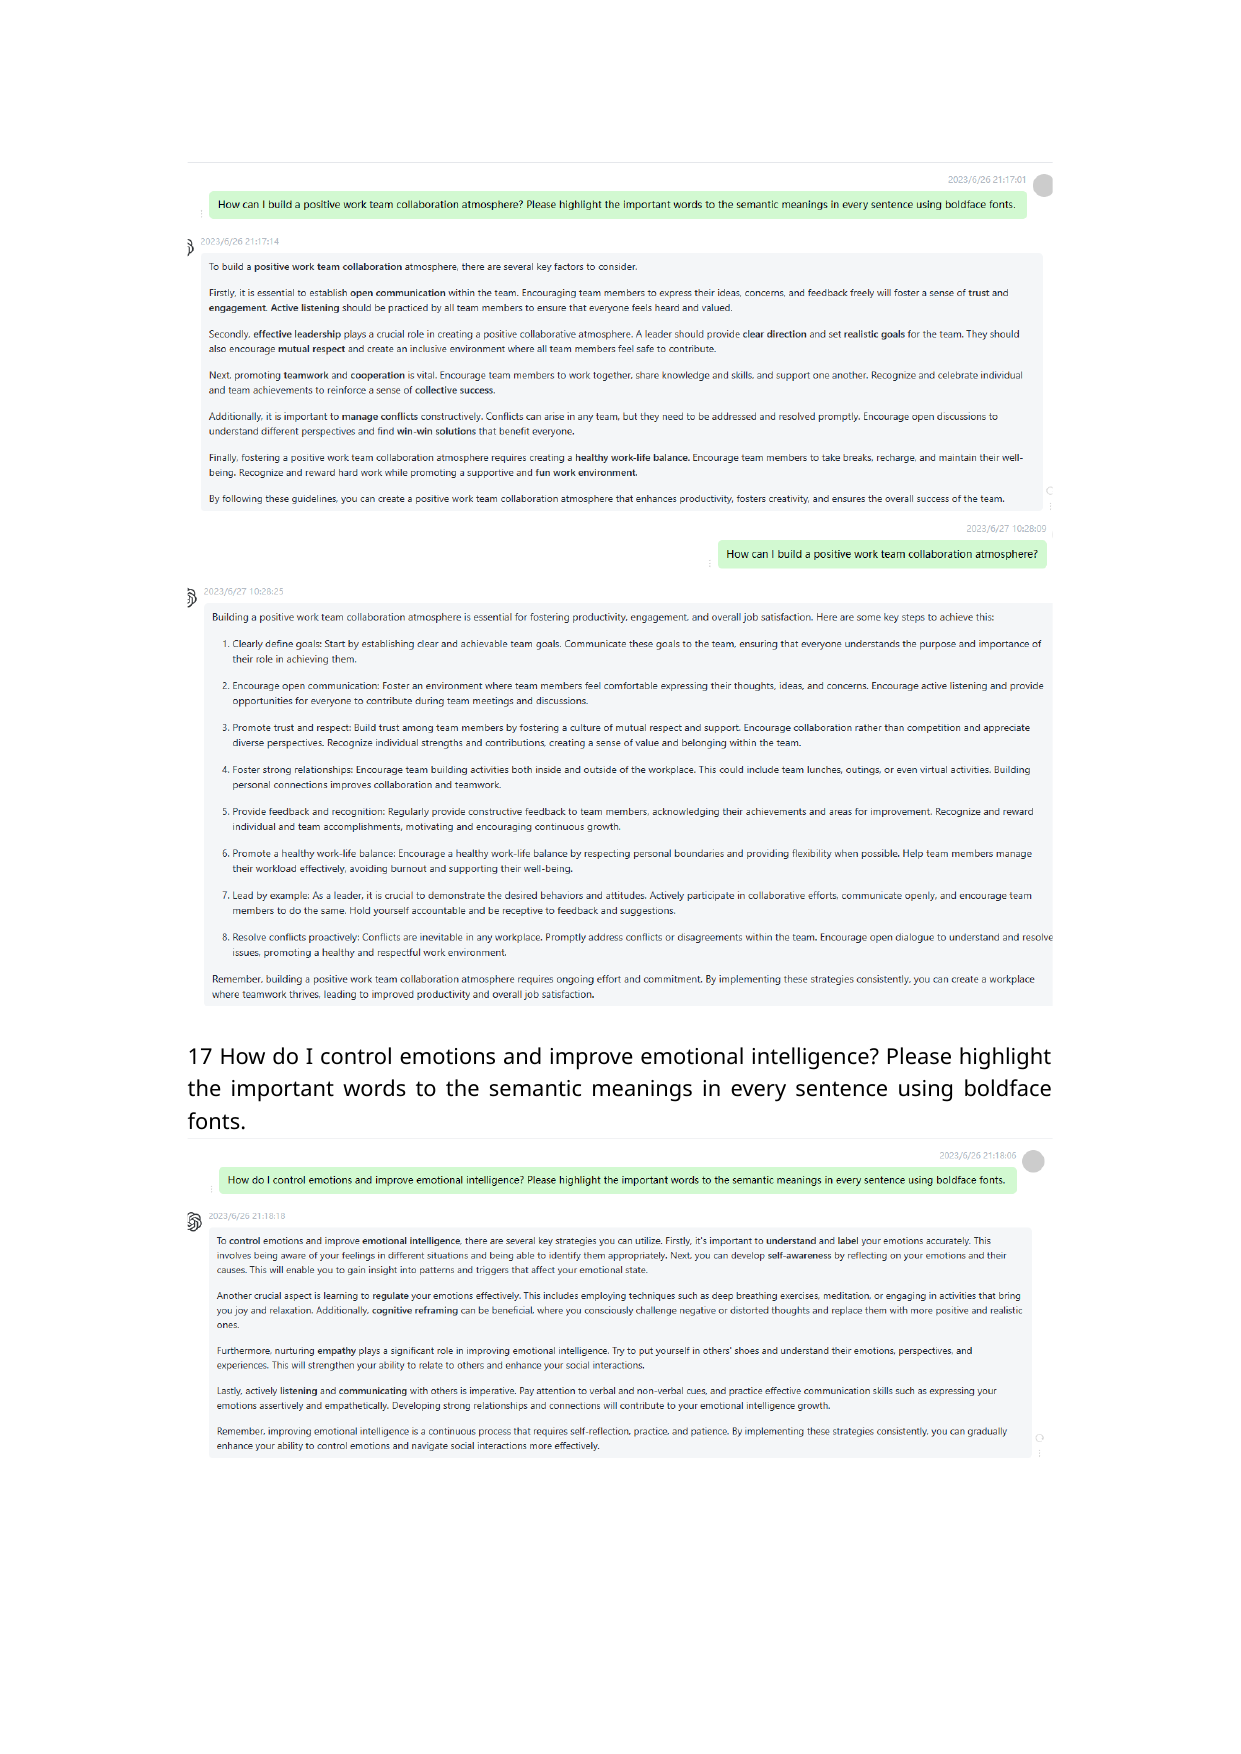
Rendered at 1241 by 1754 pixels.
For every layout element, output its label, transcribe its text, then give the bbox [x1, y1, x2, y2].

text 17 How do I control emotions and improve emotional intelligence? Please highlight the important words to the semantic meanings in every sentence using boldface fonts. [187, 1039, 1053, 1137]
picture [187, 162, 1053, 518]
picture [187, 519, 1053, 1006]
picture [187, 1137, 1053, 1464]
